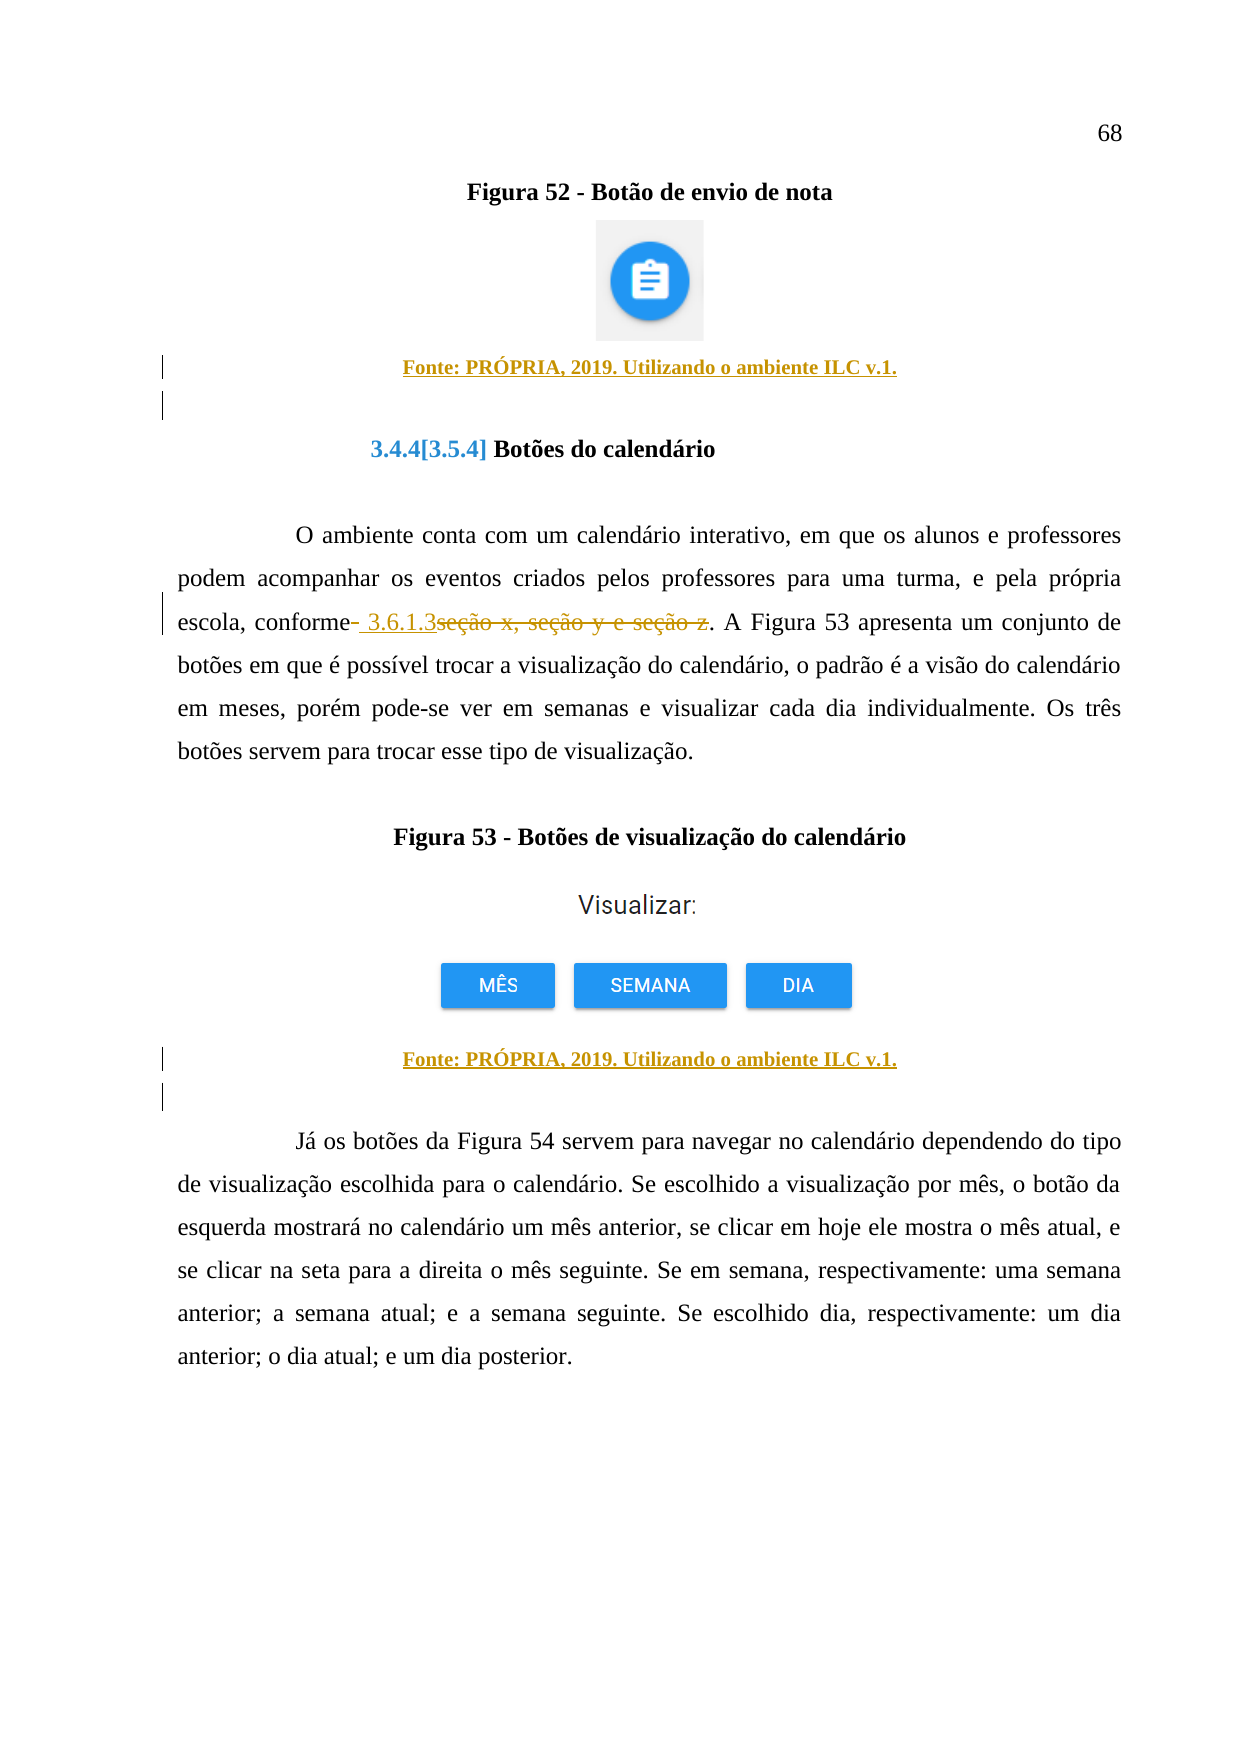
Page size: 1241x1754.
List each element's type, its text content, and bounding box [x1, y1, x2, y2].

picture [427, 865, 873, 1033]
text Já os botões da servem para navegar no calendário dependendo do tipo de visualização escolhida para o calendário. Se escolhido a visualização por mês, o botão da esquerda mostrará no calendário um mês anterior, se clicar em hoje ele mostra o mês atual, e se clicar na seta para a direita o mês seguinte. Se em semana, respectivamente: uma semana anterior; a semana atual; e a semana seguinte. Se escolhido dia, respectivamente: um dia anterior; o dia atual; e um dia posterior. [177, 1126, 1122, 1370]
text O ambiente conta com um calendário interativo, em que os alunos e professores podem acompanhar os eventos criados pelos professores para uma turma, e pela própria escola, conforme. A apresenta um conjunto de botões em que é possível trocar a visualização do calendário, o padrão é a visão do calendário em meses, porém pode-se ver em semanas e visualizar cada dia individualmente. Os três botões servem para trocar esse tipo de visualização. [177, 520, 1122, 765]
picture [595, 220, 704, 341]
subtitle Botões do calendário [252, 434, 1122, 463]
